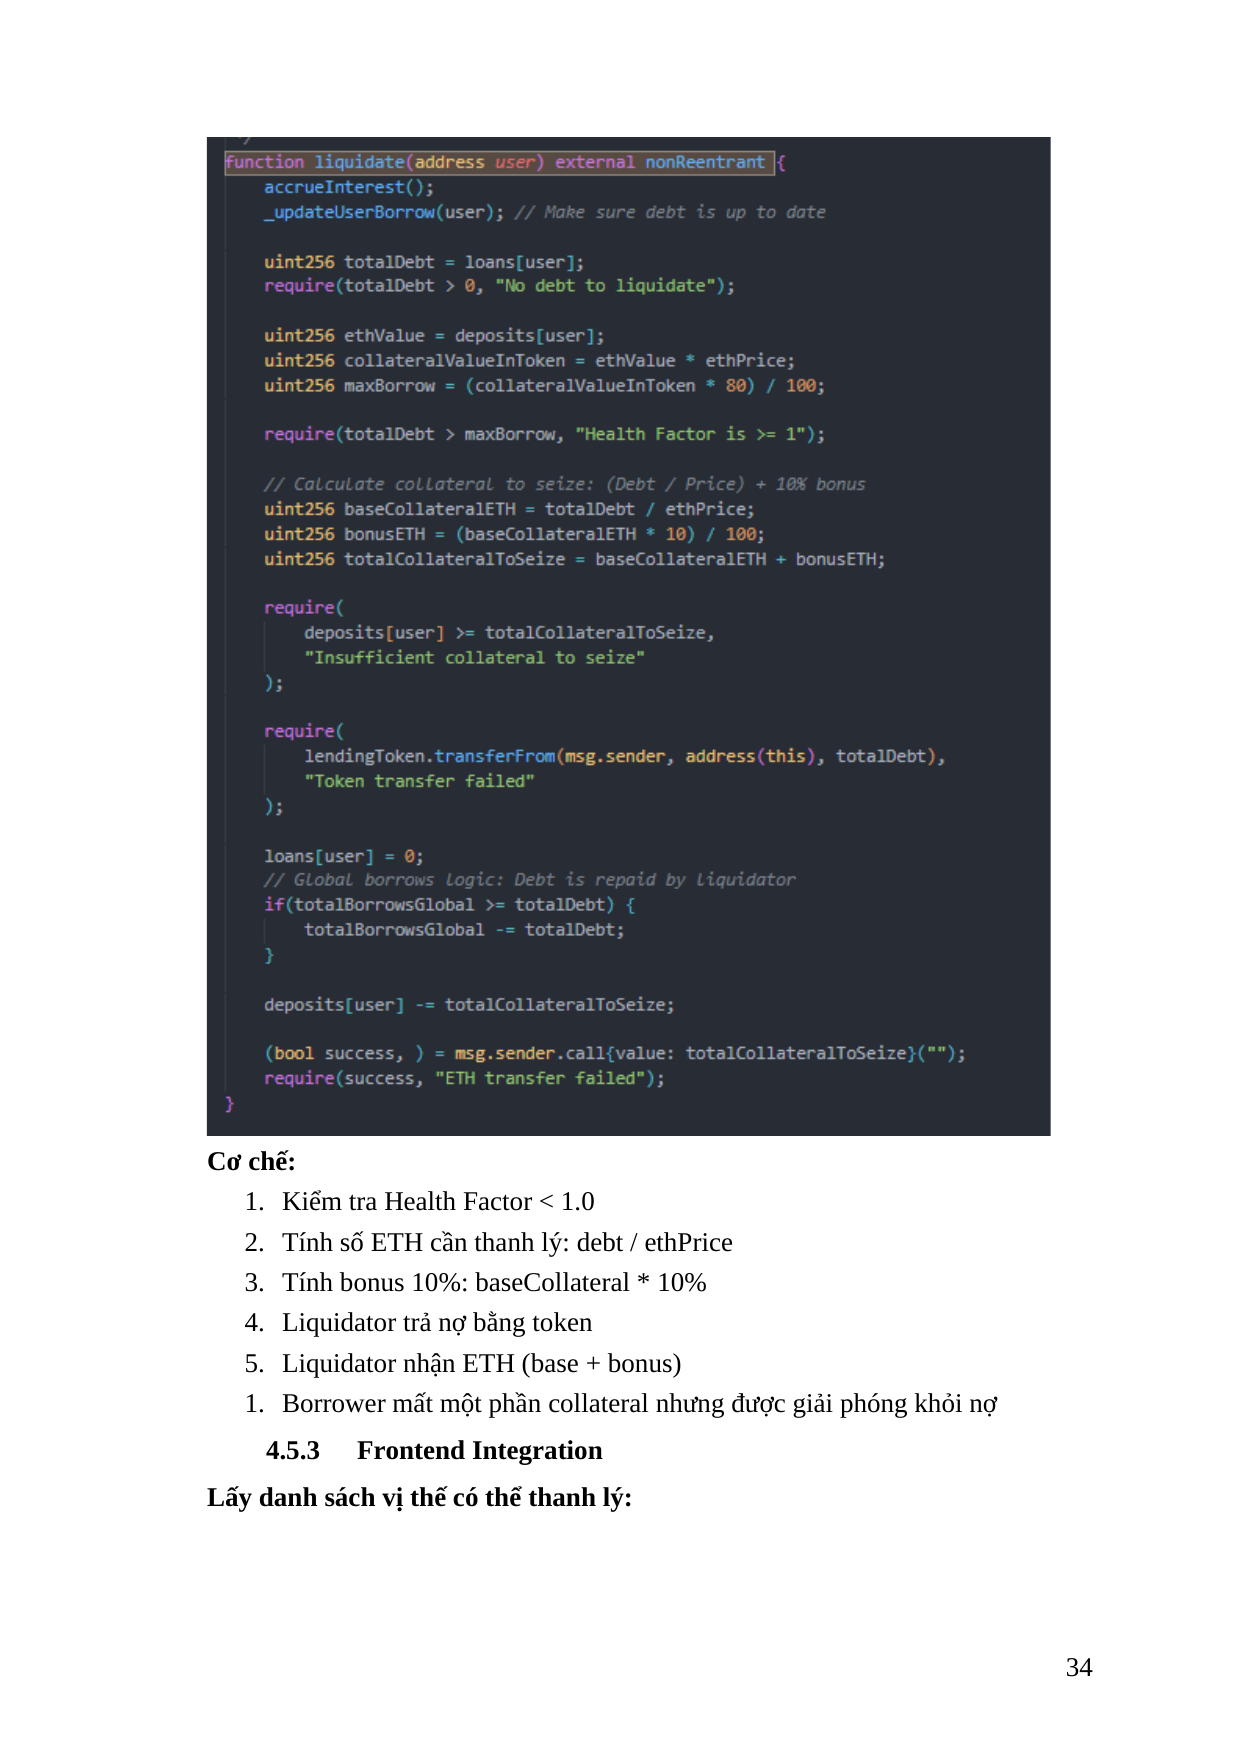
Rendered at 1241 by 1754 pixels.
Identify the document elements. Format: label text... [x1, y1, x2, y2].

text Lấy danh sách vị thế có thể thanh lý: [207, 1481, 1092, 1512]
subtitle Frontend Integration [266, 1434, 1092, 1465]
picture [206, 137, 1051, 1136]
text Cơ chế: [207, 1145, 1092, 1176]
list Liquidator nhận ETH (base + bonus) [244, 1347, 1092, 1378]
list Kiểm tra Health Factor < 1.0 [244, 1185, 1092, 1216]
list Liquidator trả nợ bằng token [244, 1306, 1092, 1338]
list Borrower mất một phần collateral nhưng được giải phóng khỏi nợ [244, 1387, 1092, 1418]
list Tính bonus 10%: baseCollateral * 10% [244, 1266, 1092, 1297]
list Tính số ETH cần thanh lý: debt / ethPrice [244, 1226, 1092, 1257]
